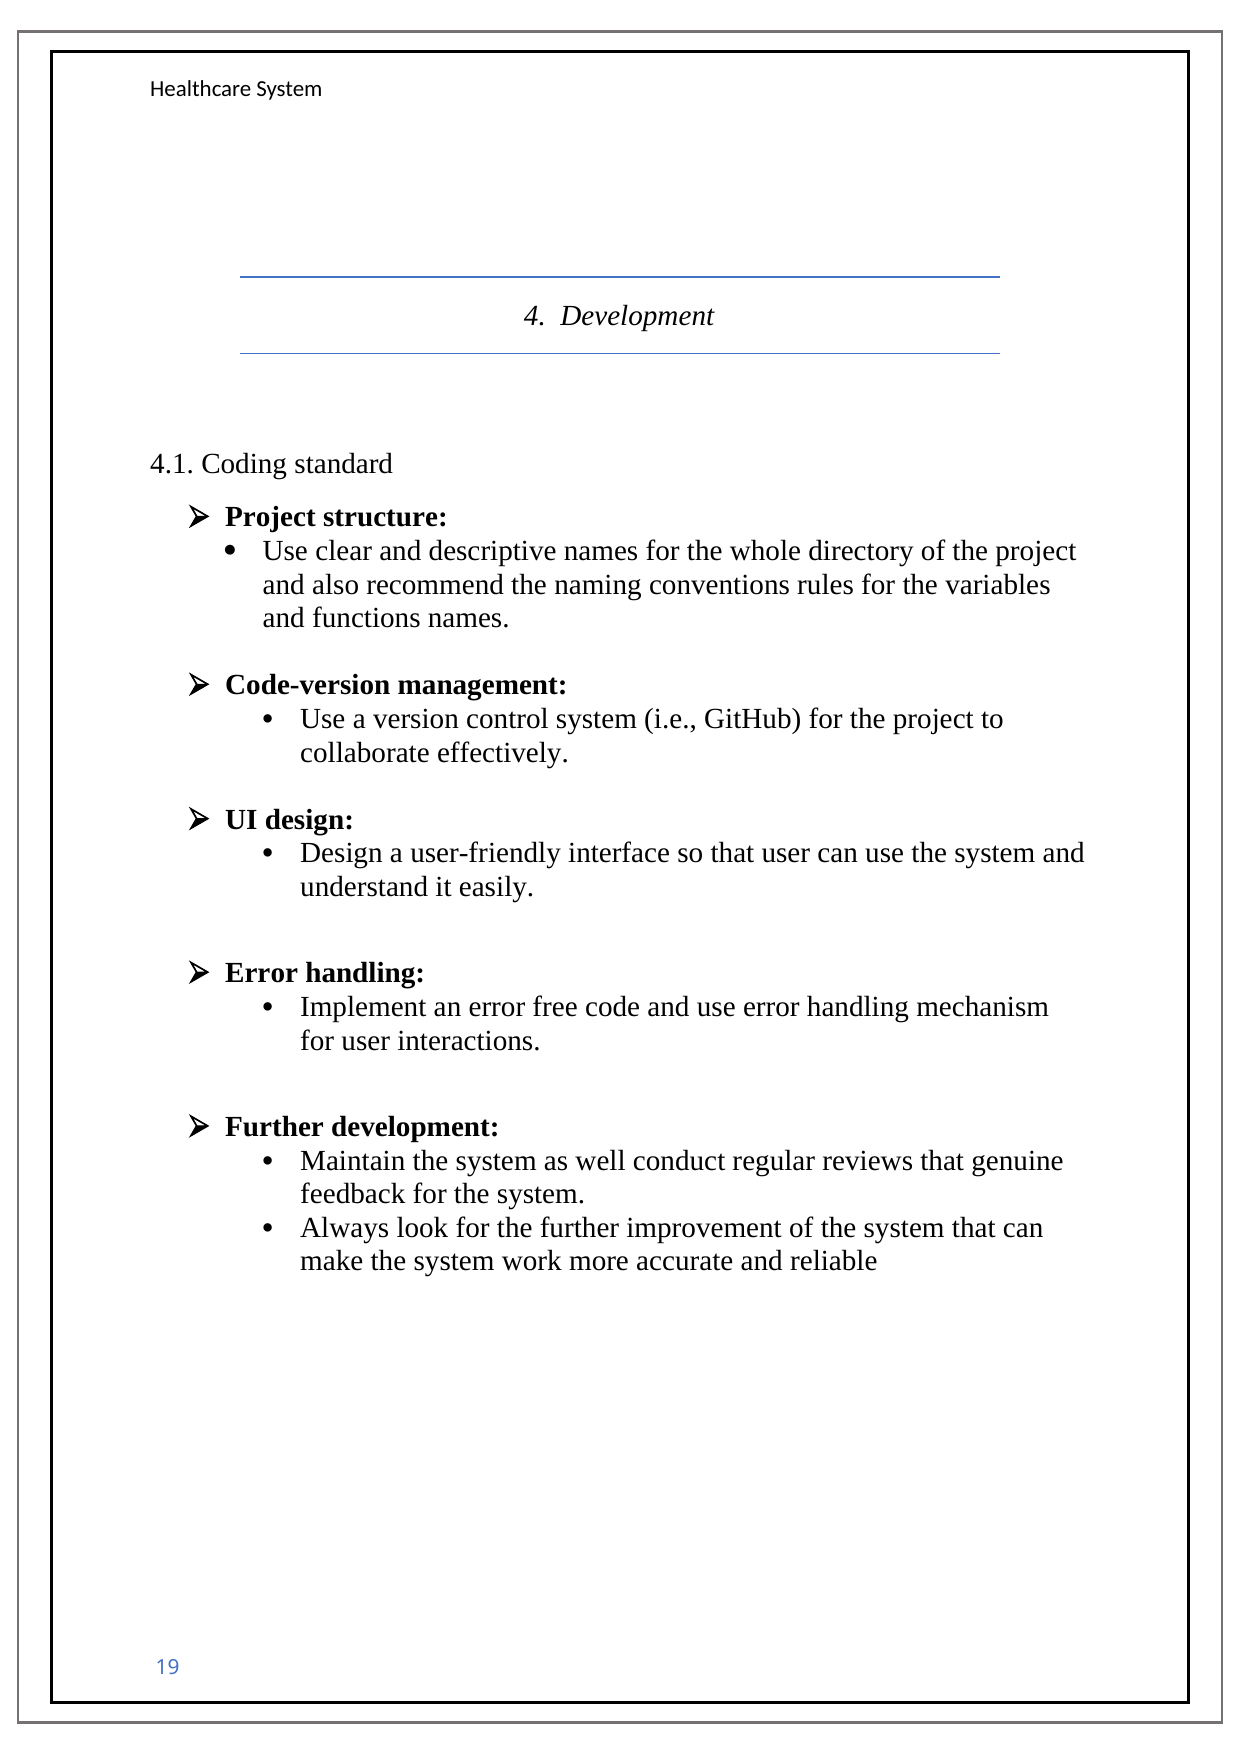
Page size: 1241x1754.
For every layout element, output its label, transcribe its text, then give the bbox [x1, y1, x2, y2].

list UI design: [187, 802, 1090, 835]
list Error handling: [187, 955, 1090, 989]
list Use a version control system (i.e., GitHub) for the project to collaborate effectively. [262, 701, 1090, 768]
list Project structure: [187, 499, 1090, 533]
text 4.1. Coding standard [150, 447, 1090, 480]
list Use clear and descriptive names for the whole directory of the project and also recommend the naming conventions rules for the variables and functions names. [225, 533, 1090, 634]
list Design a user-friendly interface so that user can use the system and understand it easily. [262, 835, 1090, 903]
list Implement an error free code and use error handling mechanism for user interactions. [262, 989, 1090, 1056]
list Maintain the system as well conduct regular reviews that genuine feedback for the system. [262, 1143, 1090, 1210]
text 4. Development [240, 278, 1000, 353]
list Code-version management: [187, 667, 1090, 701]
list Further development: [187, 1109, 1090, 1143]
list Always look for the further improvement of the system that can make the system work more accurate and reliable [262, 1210, 1090, 1277]
